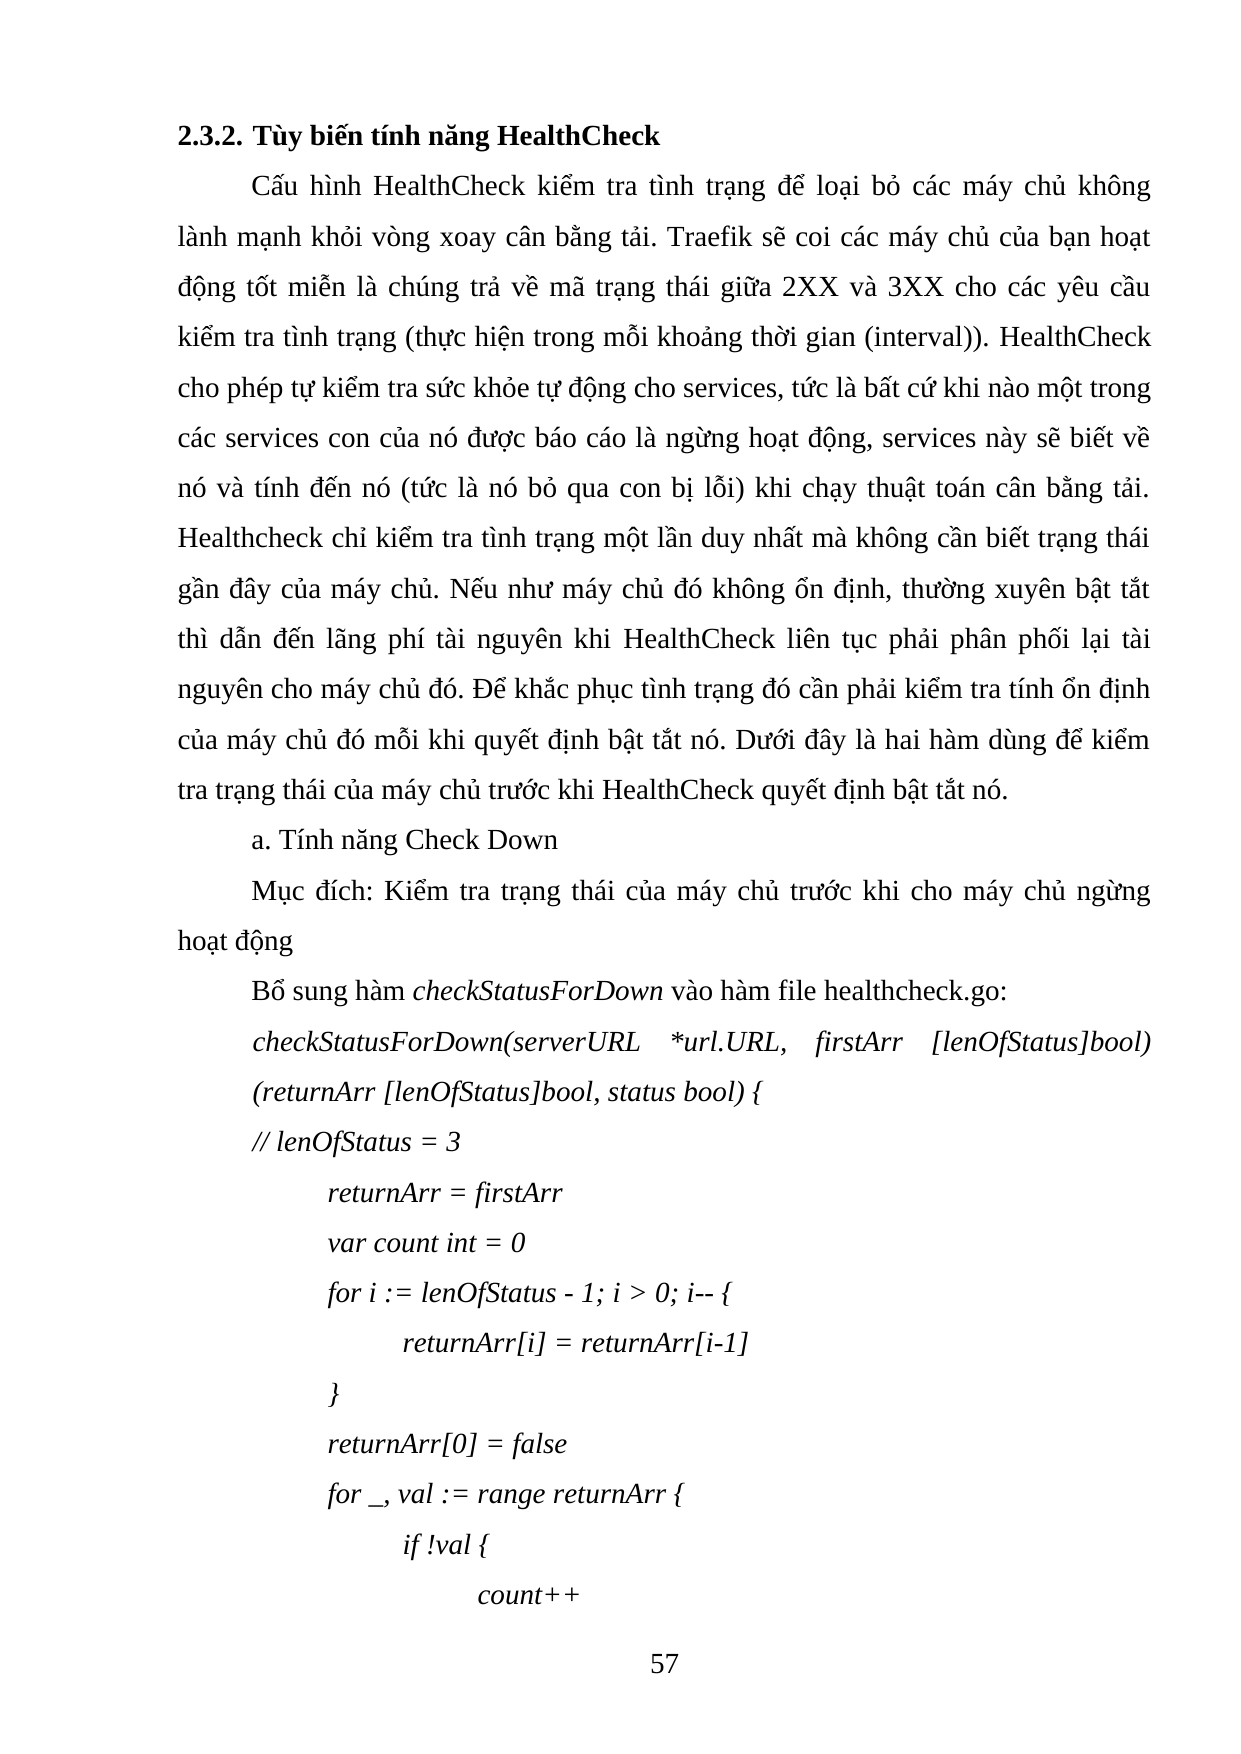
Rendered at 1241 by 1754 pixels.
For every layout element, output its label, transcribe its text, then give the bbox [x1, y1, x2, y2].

text // lenOfStatus = 3 [252, 1124, 1152, 1158]
text for i := lenOfStatus - 1; i > 0; i-- { [252, 1275, 1152, 1309]
text returnArr[0] = false [252, 1426, 1152, 1460]
text count++ [252, 1577, 1152, 1611]
text var count int = 0 [252, 1225, 1152, 1258]
text } [252, 1376, 1152, 1409]
text returnArr = firstArr [252, 1175, 1152, 1208]
list Tùy biến tính năng HealthCheck [177, 118, 1152, 152]
text returnArr[i] = returnArr[i-1] [252, 1326, 1152, 1359]
text checkStatusForDown(serverURL *url.URL, firstArr [lenOfStatus]bool) (returnArr [lenOfStatus]bool, status bool) { [252, 1024, 1152, 1108]
text Bổ sung hàm checkStatusForDown vào hàm file healthcheck.go: [177, 973, 1152, 1007]
subtitle a. Tính năng Check Down [251, 822, 1152, 856]
text Mục đích: Kiểm tra trạng thái của máy chủ trước khi cho máy chủ ngừng hoạt động [177, 873, 1152, 957]
text for _, val := range returnArr { [252, 1477, 1152, 1510]
text if !val { [252, 1527, 1152, 1560]
text Cấu hình HealthCheck kiểm tra tình trạng để loại bỏ các máy chủ không lành mạnh khỏi vòng xoay cân bằng tải. Traefik sẽ coi các máy chủ của bạn hoạt động tốt miễn là chúng trả về mã trạng thái giữa 2XX và 3XX cho các yêu cầu kiểm tra tình trạng (thực hiện trong mỗi khoảng thời gian (interval)). HealthCheck cho phép tự kiểm tra sức khỏe tự động cho services, tức là bất cứ khi nào một trong các services con của nó được báo cáo là ngừng hoạt động, services này sẽ biết về nó và tính đến nó (tức là nó bỏ qua con bị lỗi) khi chạy thuật toán cân bằng tải. Healthcheck chỉ kiểm tra tình trạng một lần duy nhất mà không cần biết trạng thái gần đây của máy chủ. Nếu như máy chủ đó không ổn định, thường xuyên bật tắt thì dẫn đến lãng phí tài nguyên khi HealthCheck liên tục phải phân phối lại tài nguyên cho máy chủ đó. Để khắc phục tình trạng đó cần phải kiểm tra tính ổn định của máy chủ đó mỗi khi quyết định bật tắt nó. Dưới đây là hai hàm dùng để kiểm tra trạng thái của máy chủ trước khi HealthCheck quyết định bật tắt nó. [177, 168, 1152, 806]
